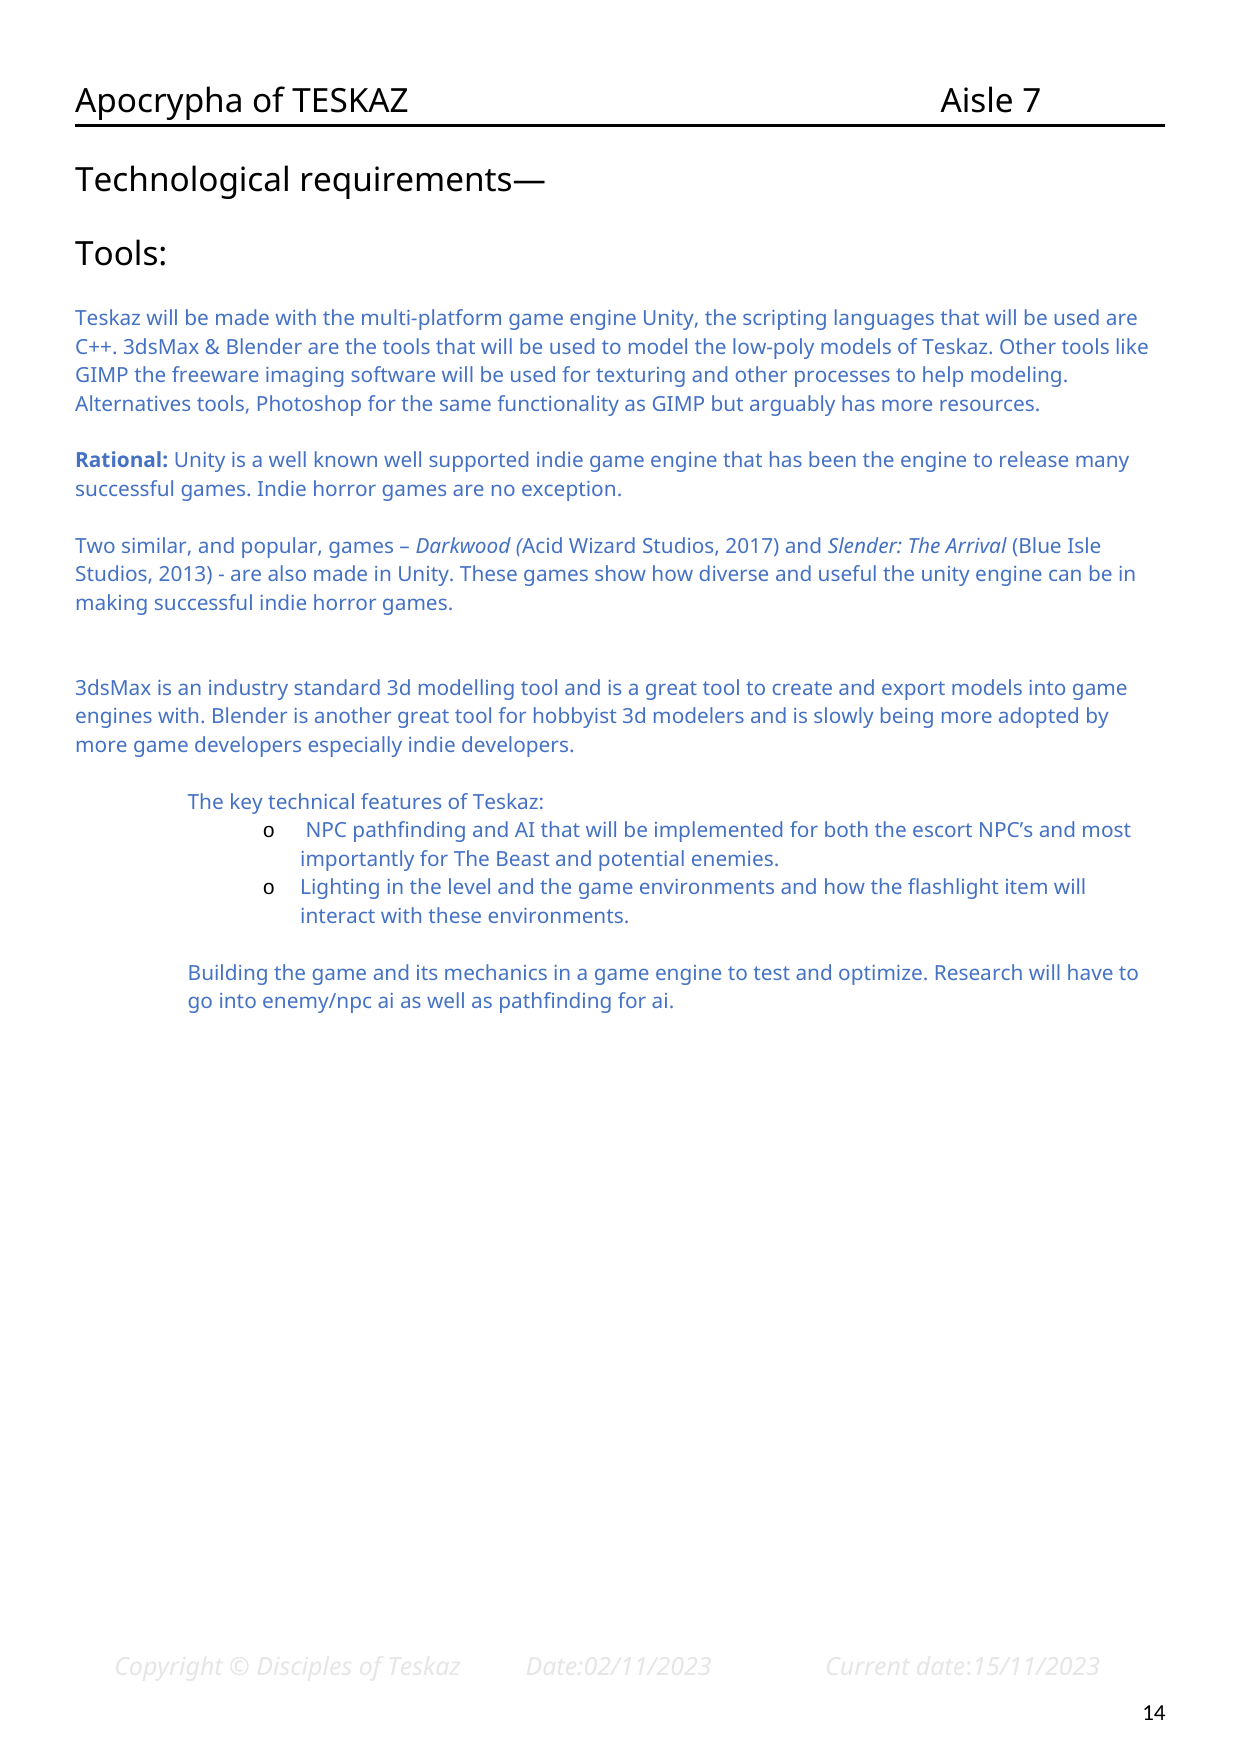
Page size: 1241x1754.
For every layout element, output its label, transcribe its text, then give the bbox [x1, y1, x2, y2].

text 3dsMax is an industry standard 3d modelling tool and is a great tool to create and export models into game engines with. Blender is another great tool for hobbyist 3d modelers and is slowly being more adopted by more game developers especially indie developers. [75, 673, 1165, 758]
list NPC pathfinding and AI that will be implemented for both the escort NPC’s and most importantly for The Beast and potential enemies. [262, 815, 1165, 872]
text Building the game and its mechanics in a game engine to test and optimize. Research will have to go into enemy/npc ai as well as pathfinding for ai. [187, 958, 1165, 1014]
text Two similar, and popular, games – Darkwood (Acid Wizard Studios, 2017) and Slender: The Arrival (Blue Isle Studios, 2013) - are also made in Unity. These games show how diverse and useful the unity engine can be in making successful indie horror games. [75, 531, 1165, 616]
list Lighting in the level and the game environments and how the flashlight item will interact with these environments. [262, 872, 1165, 929]
text Rational: Unity is a well known well supported indie game engine that has been the engine to release many successful games. Indie horror games are no exception. [75, 446, 1165, 502]
text Teskaz will be made with the multi-platform game engine Unity, the scripting languages that will be used are C++. 3dsMax & Blender are the tools that will be used to model the low-poly models of Teskaz. Other tools like GIMP the freeware imaging software will be used for texturing and other processes to help modeling. Alternatives tools, Photoshop for the same functionality as GIMP but arguably has more resources. [75, 303, 1165, 417]
text The key technical features of Teskaz: [187, 787, 1165, 815]
text Tools: [75, 229, 1165, 275]
text Technological requirements— [75, 155, 1165, 201]
